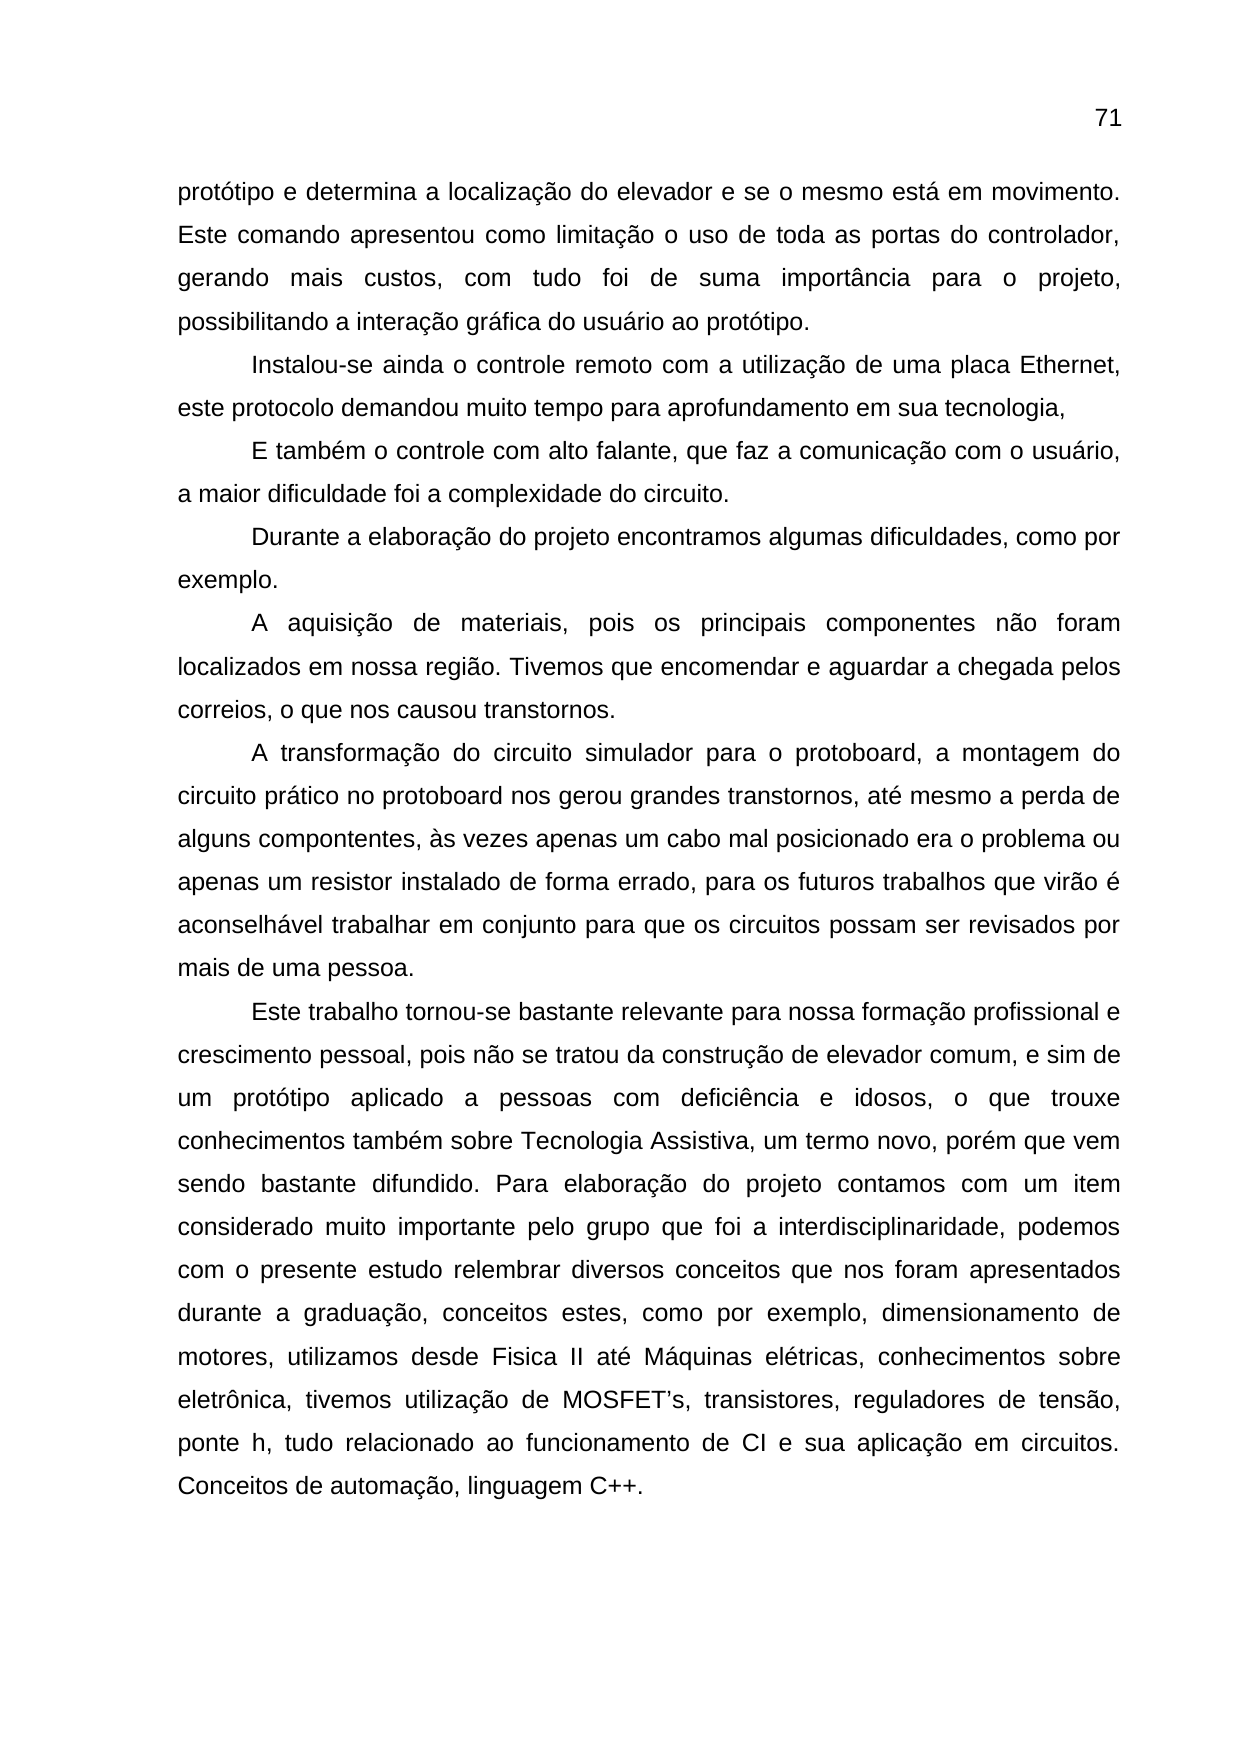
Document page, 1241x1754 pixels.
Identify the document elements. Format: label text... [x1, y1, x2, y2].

text Este trabalho tornou-se bastante relevante para nossa formação profissional e crescimento pessoal, pois não se tratou da construção de elevador comum, e sim de um protótipo aplicado a pessoas com deficiência e idosos, o que trouxe conhecimentos também sobre Tecnologia Assistiva, um termo novo, porém que vem sendo bastante difundido. Para elaboração do projeto contamos com um item considerado muito importante pelo grupo que foi a interdisciplinaridade, podemos com o presente estudo relembrar diversos conceitos que nos foram apresentados durante a graduação, conceitos estes, como por exemplo, dimensionamento de motores, utilizamos desde Fisica II até Máquinas elétricas, conhecimentos sobre eletrônica, tivemos utilização de MOSFET’s, transistores, reguladores de tensão, ponte h, tudo relacionado ao funcionamento de CI e sua aplicação em circuitos. Conceitos de automação, linguagem C++. [177, 997, 1122, 1500]
text A aquisição de materiais, pois os principais componentes não foram localizados em nossa região. Tivemos que encomendar e aguardar a chegada pelos correios, o que nos causou transtornos. [177, 608, 1122, 723]
text Durante a elaboração do projeto encontramos algumas dificuldades, como por exemplo. [177, 522, 1122, 594]
text E também o controle com alto falante, que faz a comunicação com o usuário, a maior dificuldade foi a complexidade do circuito. [177, 436, 1122, 508]
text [177, 177, 1122, 335]
text A transformação do circuito simulador para o protoboard, a montagem do circuito prático no protoboard nos gerou grandes transtornos, até mesmo a perda de alguns compontentes, às vezes apenas um cabo mal posicionado era o problema ou apenas um resistor instalado de forma errado, para os futuros trabalhos que virão é aconselhável trabalhar em conjunto para que os circuitos possam ser revisados por mais de uma pessoa. [177, 738, 1122, 982]
text Instalou-se ainda o controle remoto com a utilização de uma placa Ethernet, este protocolo demandou muito tempo para aprofundamento em sua tecnologia, [177, 350, 1122, 422]
